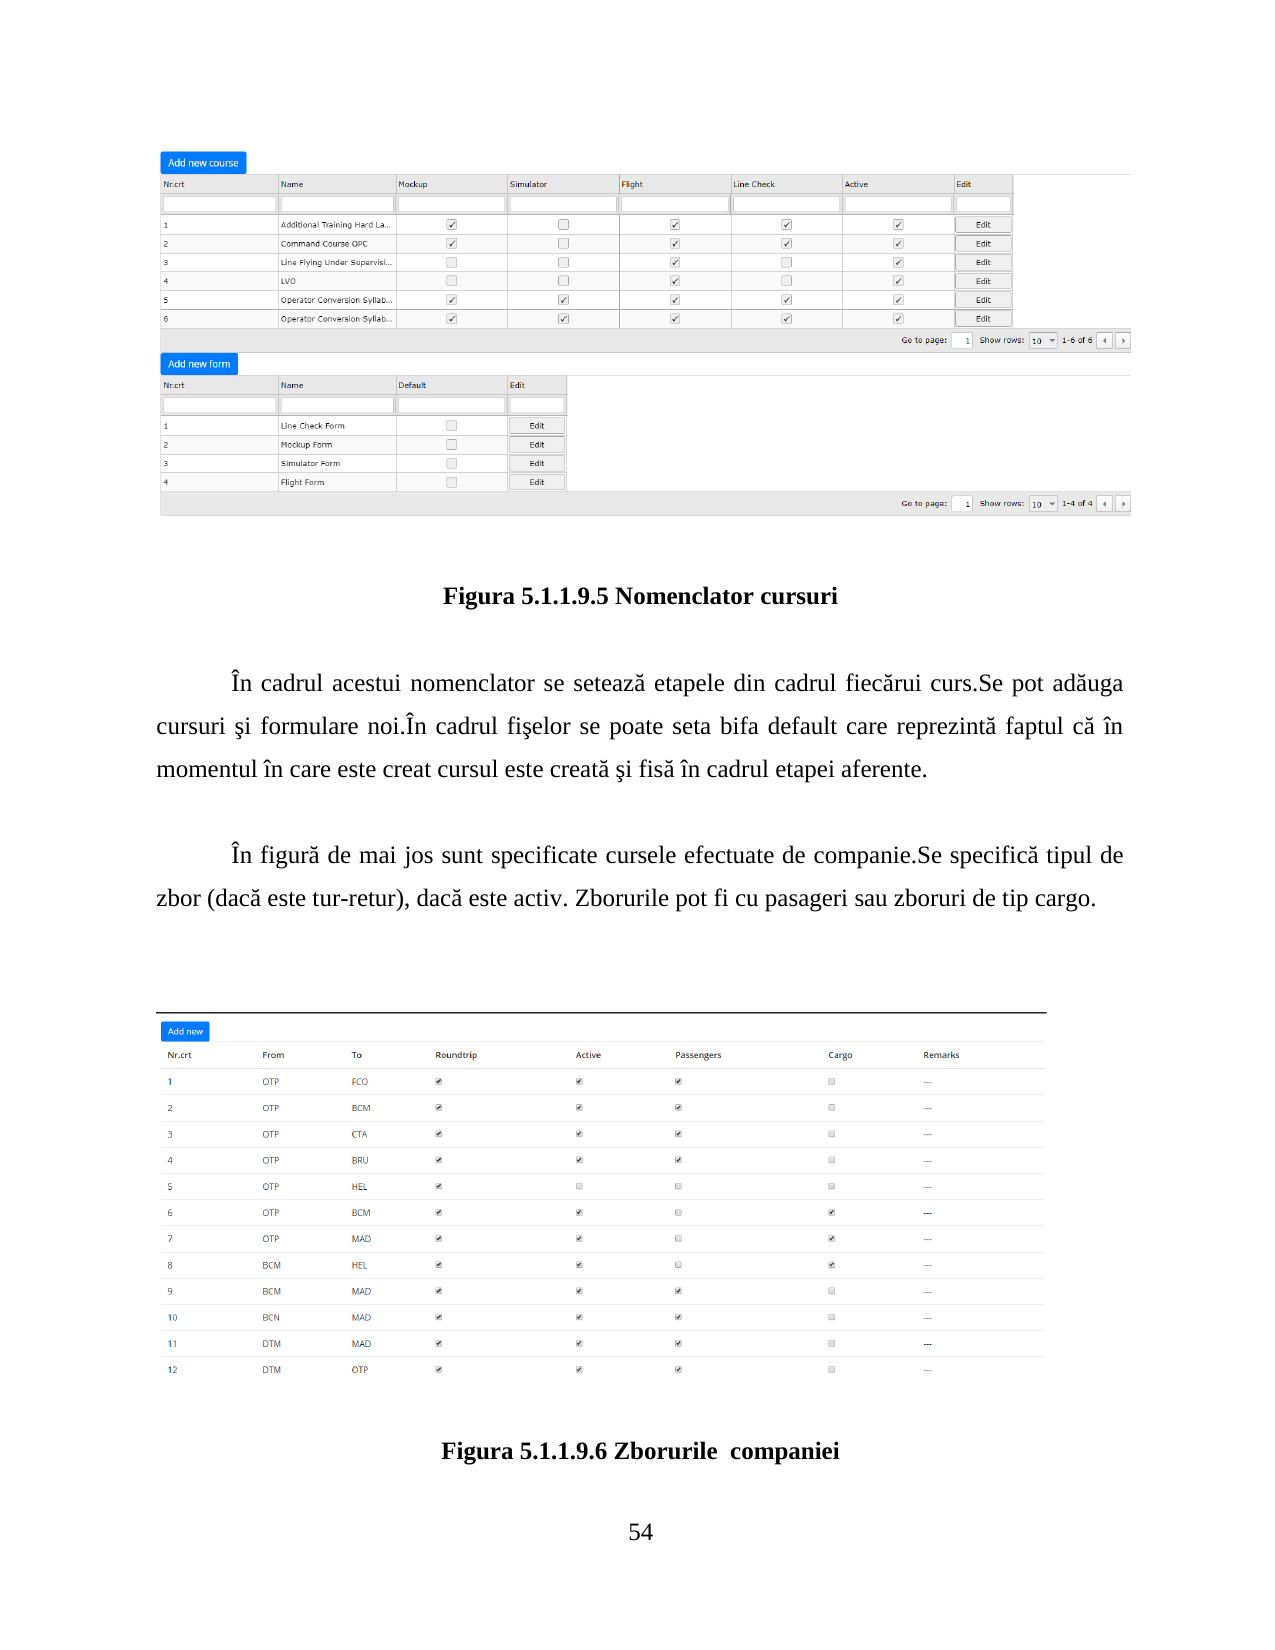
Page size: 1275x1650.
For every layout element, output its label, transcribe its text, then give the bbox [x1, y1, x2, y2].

text Figura 5.1.1.9.6 Zborurile companiei [156, 1436, 1125, 1465]
picture [156, 150, 1131, 567]
text În figură de mai jos sunt specificate cursele efectuate de companie.Se specifică tipul de zbor (dacă este tur-retur), dacă este activ. Zborurile pot fi cu pasageri sau zboruri de tip cargo. [156, 840, 1125, 912]
text În cadrul acestui nomenclator se setează etapele din cadrul fiecărui curs.Se pot adăuga cursuri şi formulare noi.În cadrul fişelor se poate seta bifa default care reprezintă faptul că în momentul în care este creat cursul este creată şi fisă în cadrul etapei aferente. [156, 668, 1125, 783]
text Figura 5.1.1.9.5 Nomenclator cursuri [156, 581, 1125, 610]
picture [156, 1012, 1047, 1422]
